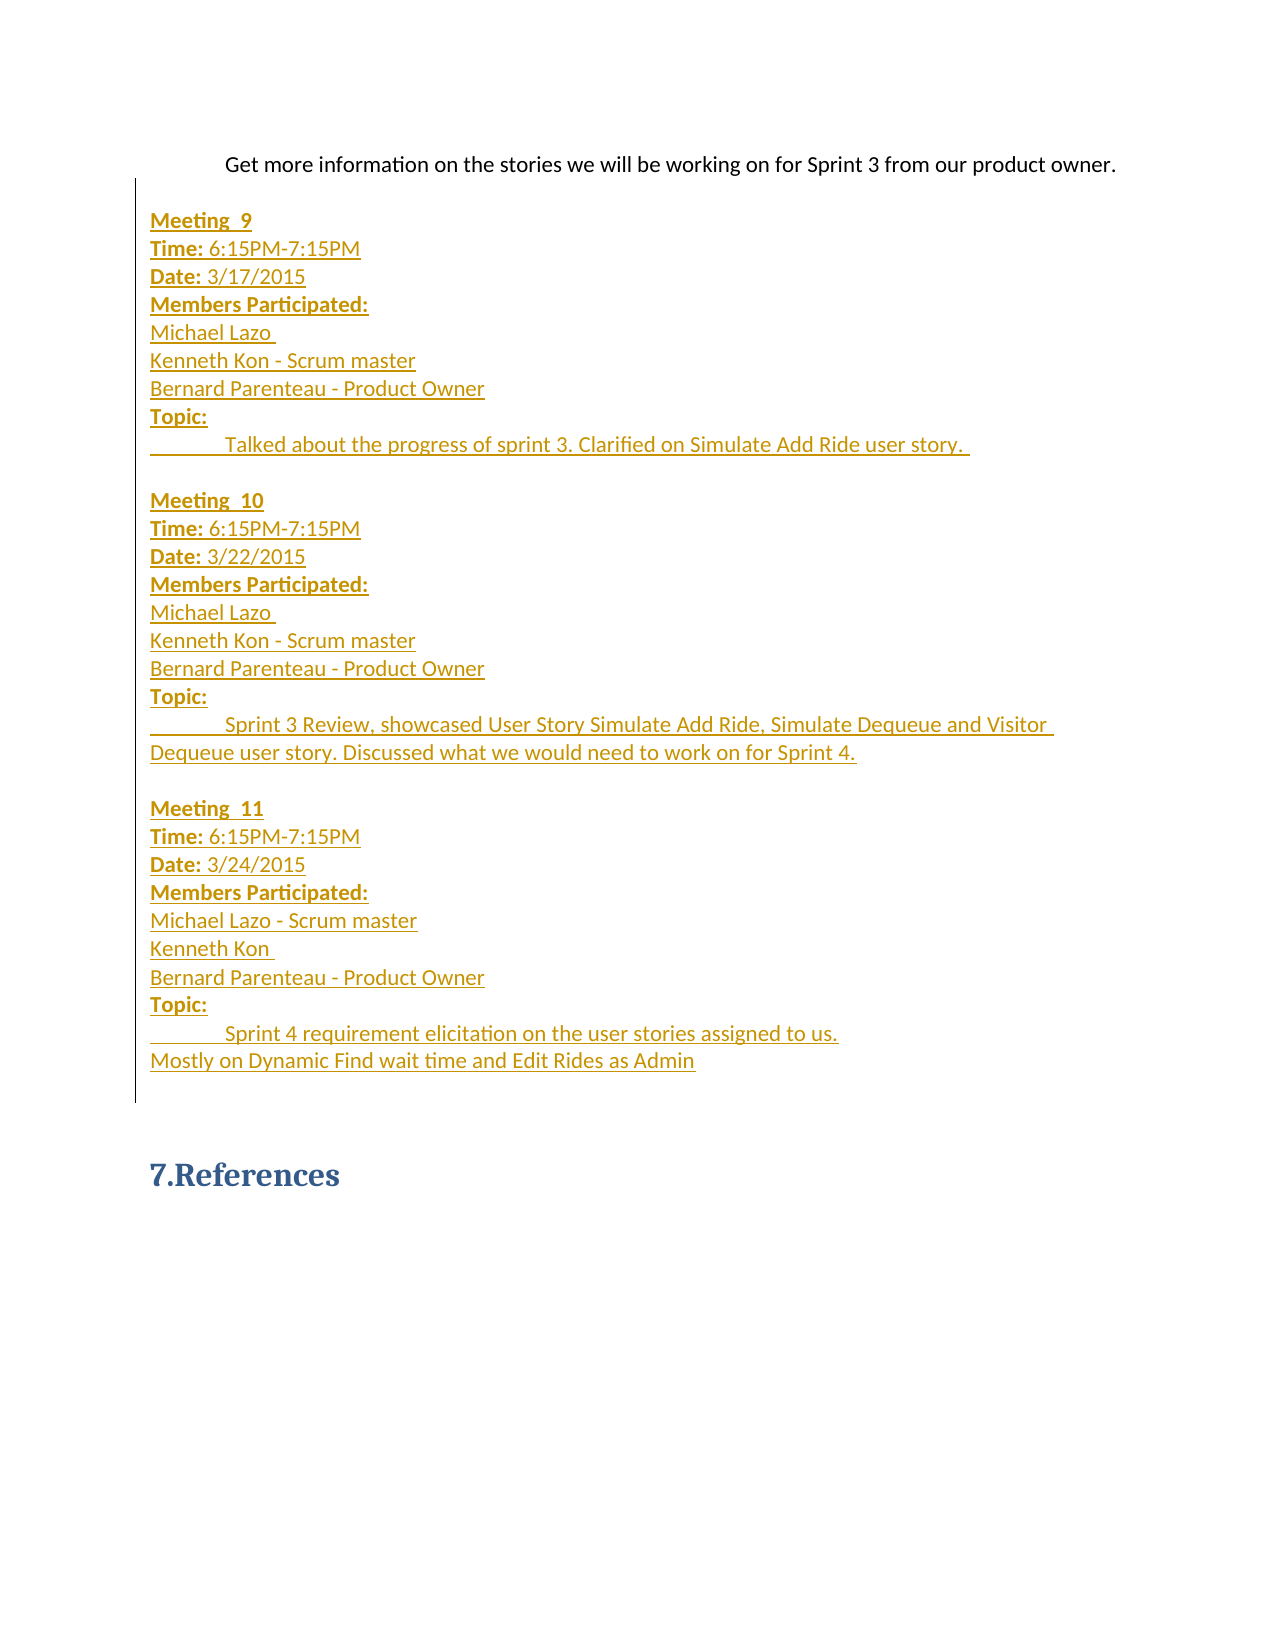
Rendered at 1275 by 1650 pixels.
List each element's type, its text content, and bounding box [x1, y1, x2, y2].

text Get more information on the stories we will be working on for Sprint 3 from our product owner. [150, 150, 1125, 178]
subtitle 7.References [150, 1157, 1125, 1195]
